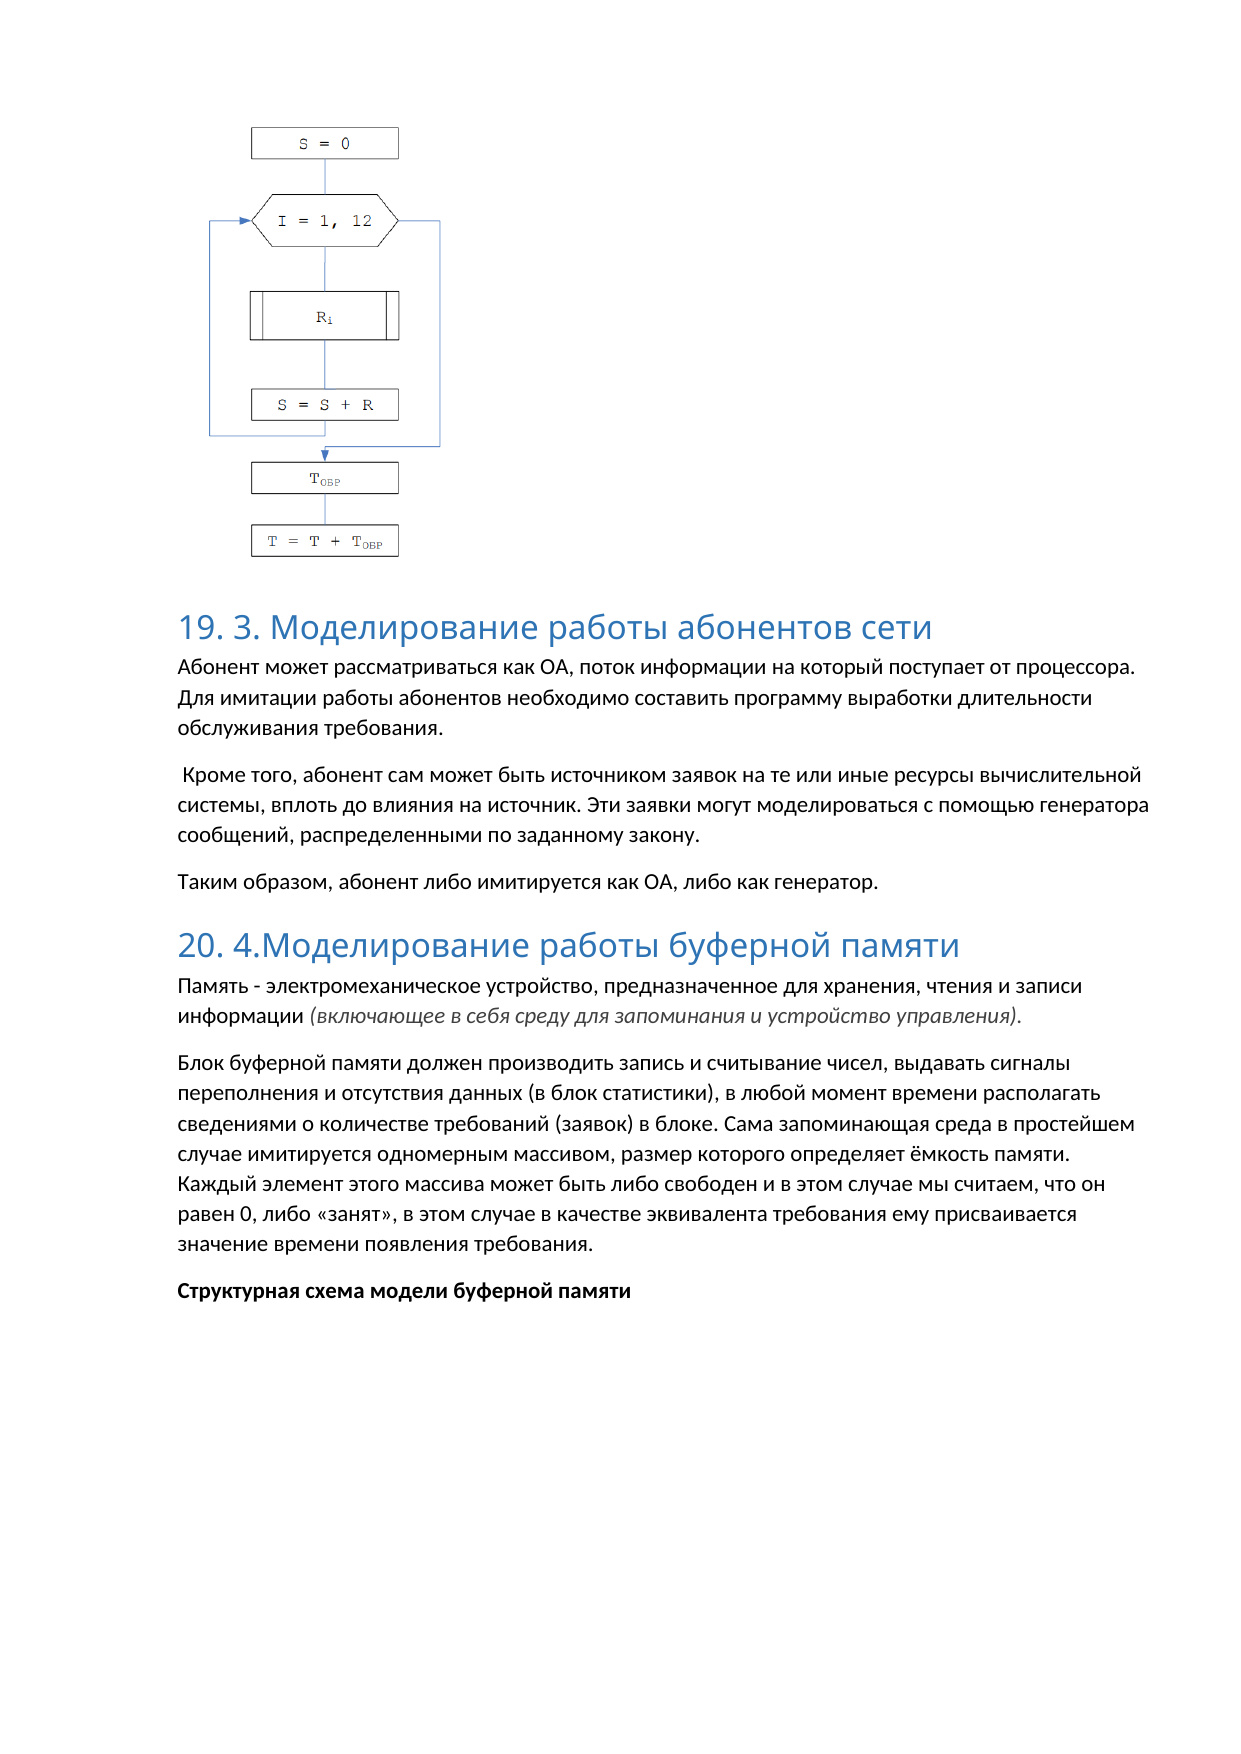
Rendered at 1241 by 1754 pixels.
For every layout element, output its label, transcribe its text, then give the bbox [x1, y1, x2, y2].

subtitle 19. 3. Моделирование работы абонентов сети [177, 603, 1152, 649]
text Абонент может рассматриваться как ОА, поток информации на который поступает от процессора. Для имитации работы абонентов необходимо составить программу выработки длительности обслуживания требования. [177, 652, 1152, 741]
text Таким образом, абонент либо имитируется как ОА, либо как генератор. [177, 867, 1152, 895]
picture [177, 118, 449, 577]
text Структурная схема модели буферной памяти [177, 1276, 1152, 1304]
text Кроме того, абонент сам может быть источником заявок на те или иные ресурсы вычислительной системы, вплоть до влияния на источник. Эти заявки могут моделироваться с помощью генератора сообщений, распределенными по заданному закону. [177, 760, 1152, 848]
text Память - электромеханическое устройство, предназначенное для хранения, чтения и записи информации (включающее в себя среду для запоминания и устройство управления). [177, 971, 1152, 1029]
subtitle 20. 4.Моделирование работы буферной памяти [177, 922, 1152, 968]
text Блок буферной памяти должен производить запись и считывание чисел, выдавать сигналы переполнения и отсутствия данных (в блок статистики), в любой момент времени располагать сведениями о количестве требований (заявок) в блоке. Сама запоминающая среда в простейшем случае имитируется одномерным массивом, размер которого определяет ёмкость памяти. Каждый элемент этого массива может быть либо свободен и в этом случае мы считаем, что он равен 0, либо «занят», в этом случае в качестве эквивалента требования ему присваивается значение времени появления требования. [177, 1048, 1152, 1258]
